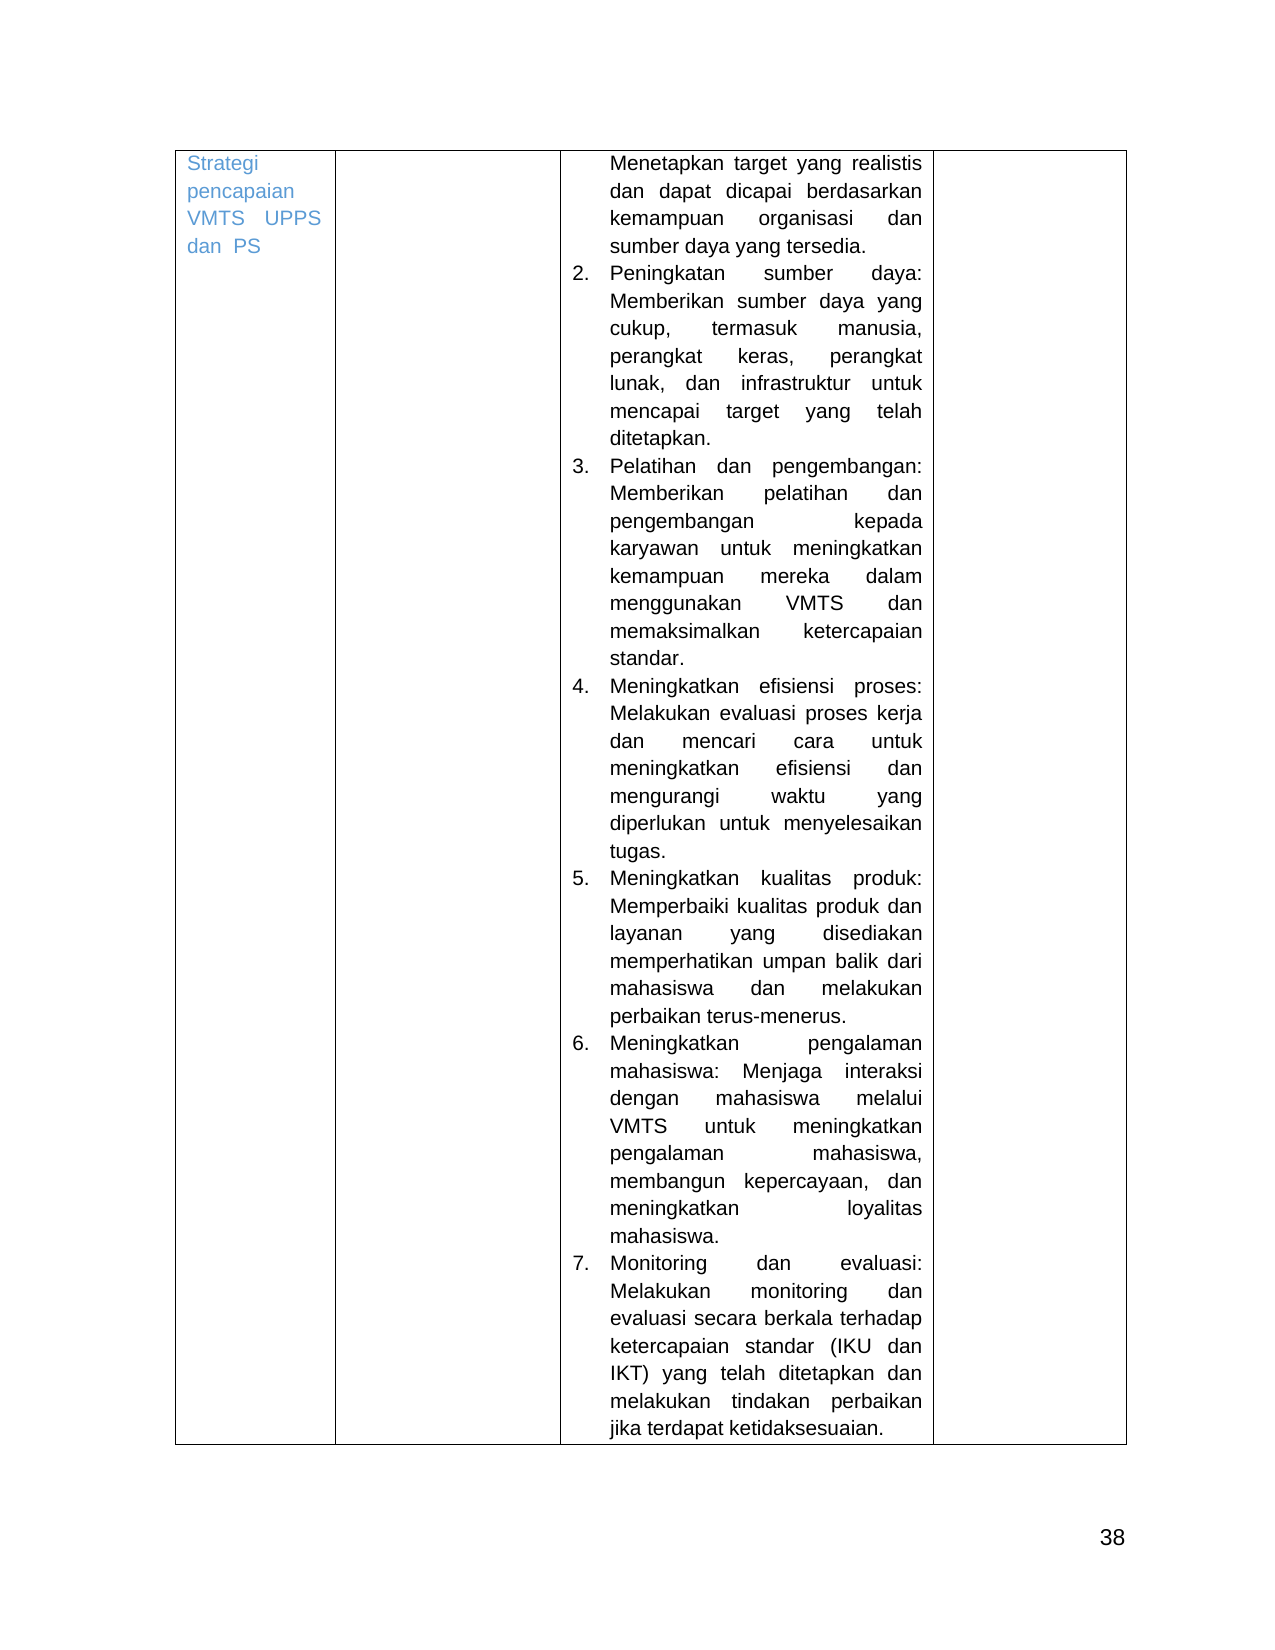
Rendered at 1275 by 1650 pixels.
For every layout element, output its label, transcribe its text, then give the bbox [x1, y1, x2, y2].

table_cell [336, 151, 560, 1443]
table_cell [176, 151, 335, 1443]
table_cell [934, 151, 1126, 1443]
